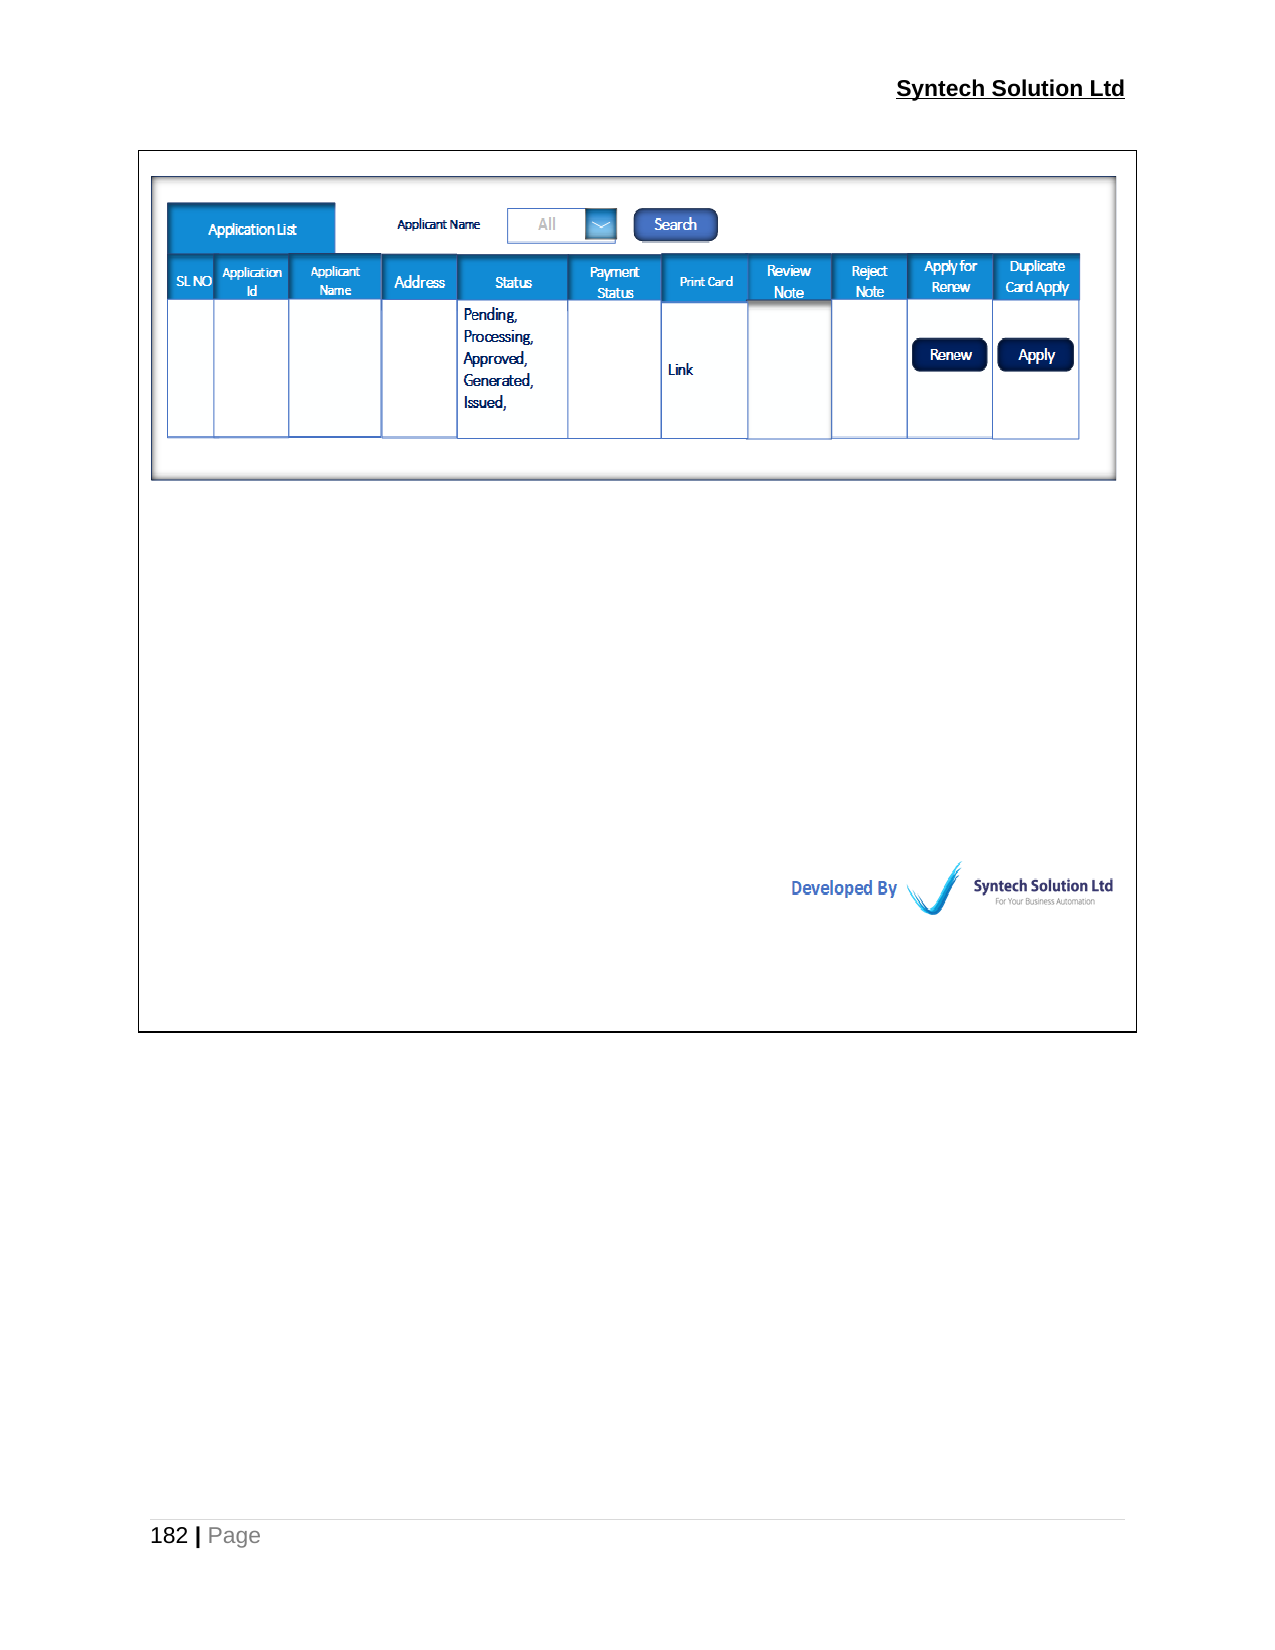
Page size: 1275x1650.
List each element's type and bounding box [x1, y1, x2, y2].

picture [150, 176, 1117, 917]
table_header [139, 151, 1136, 1031]
